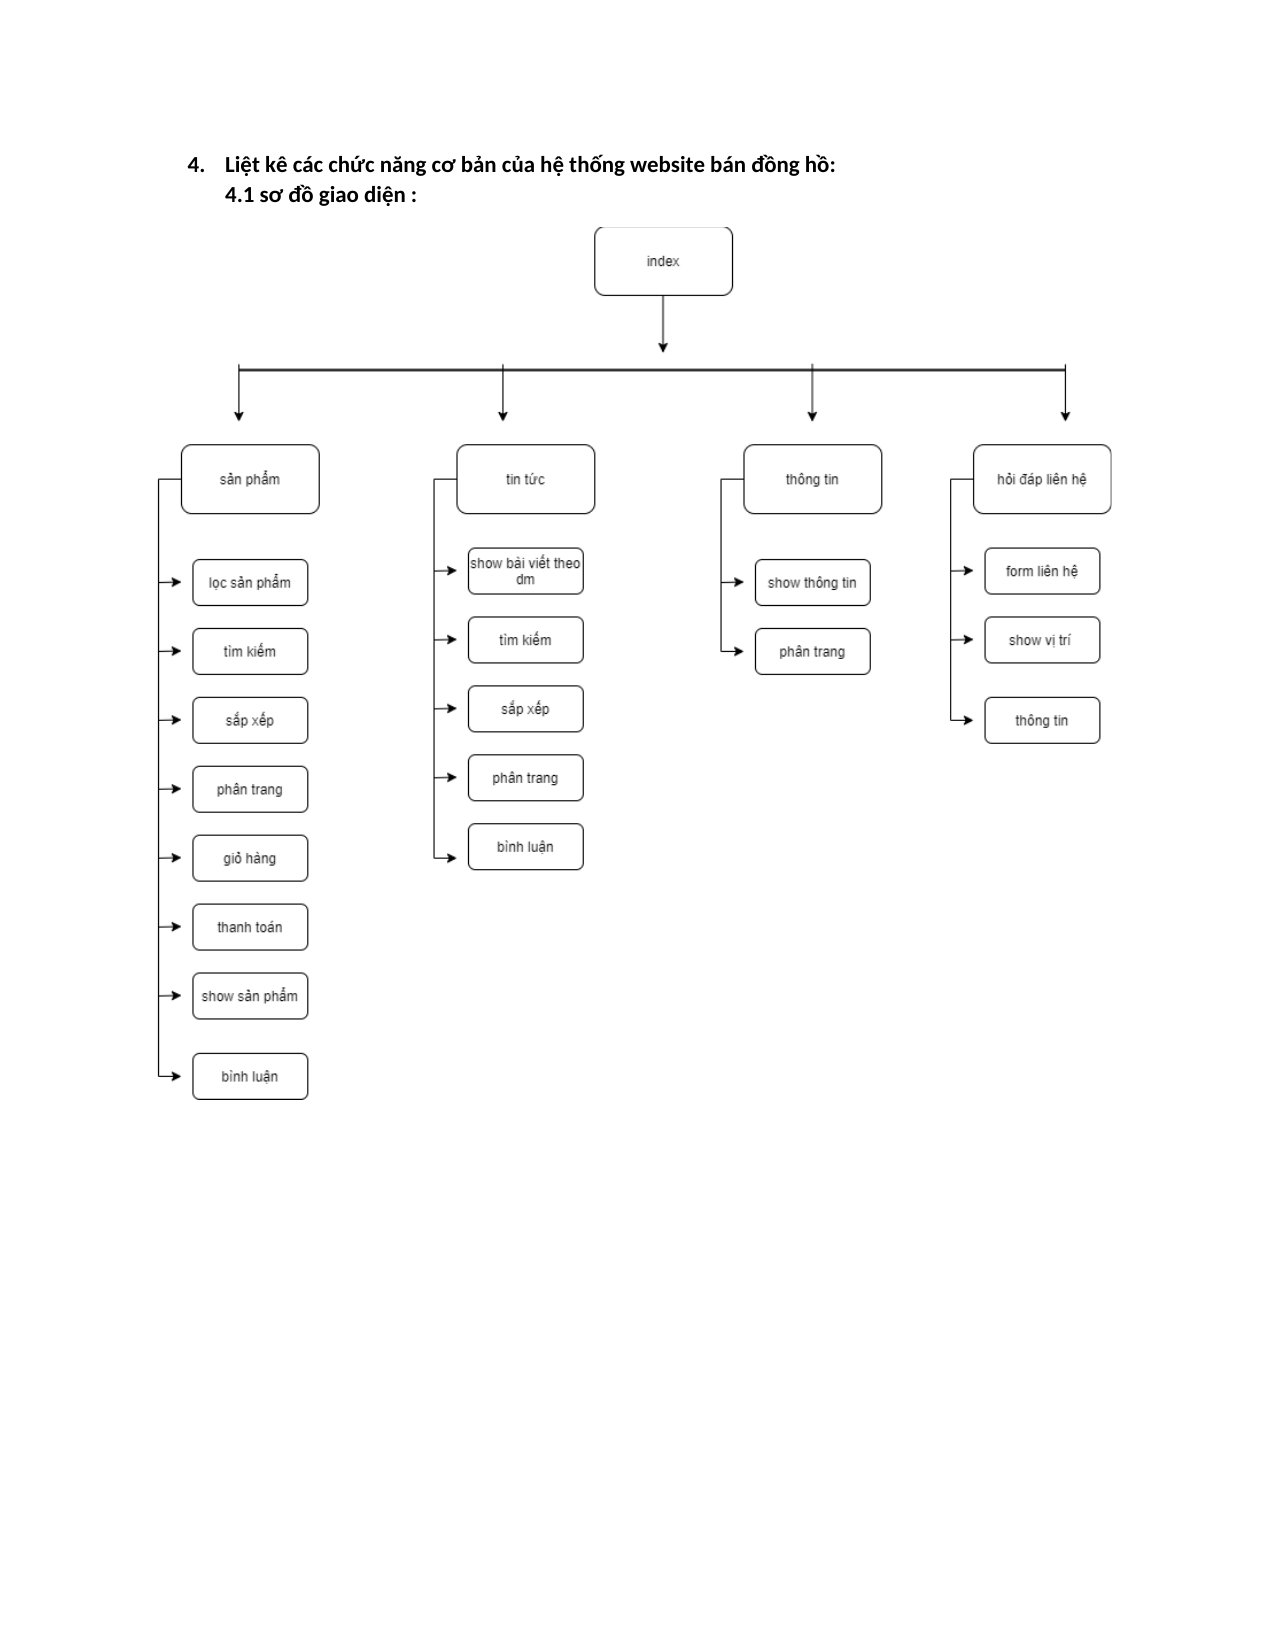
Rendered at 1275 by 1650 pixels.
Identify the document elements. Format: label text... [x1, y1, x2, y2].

list Liệt kê các chức năng cơ bản của hệ thống website bán đồng hồ: [187, 150, 1125, 178]
list 4.1 sơ đồ giao diện : [225, 180, 1125, 208]
picture [150, 227, 1112, 1100]
